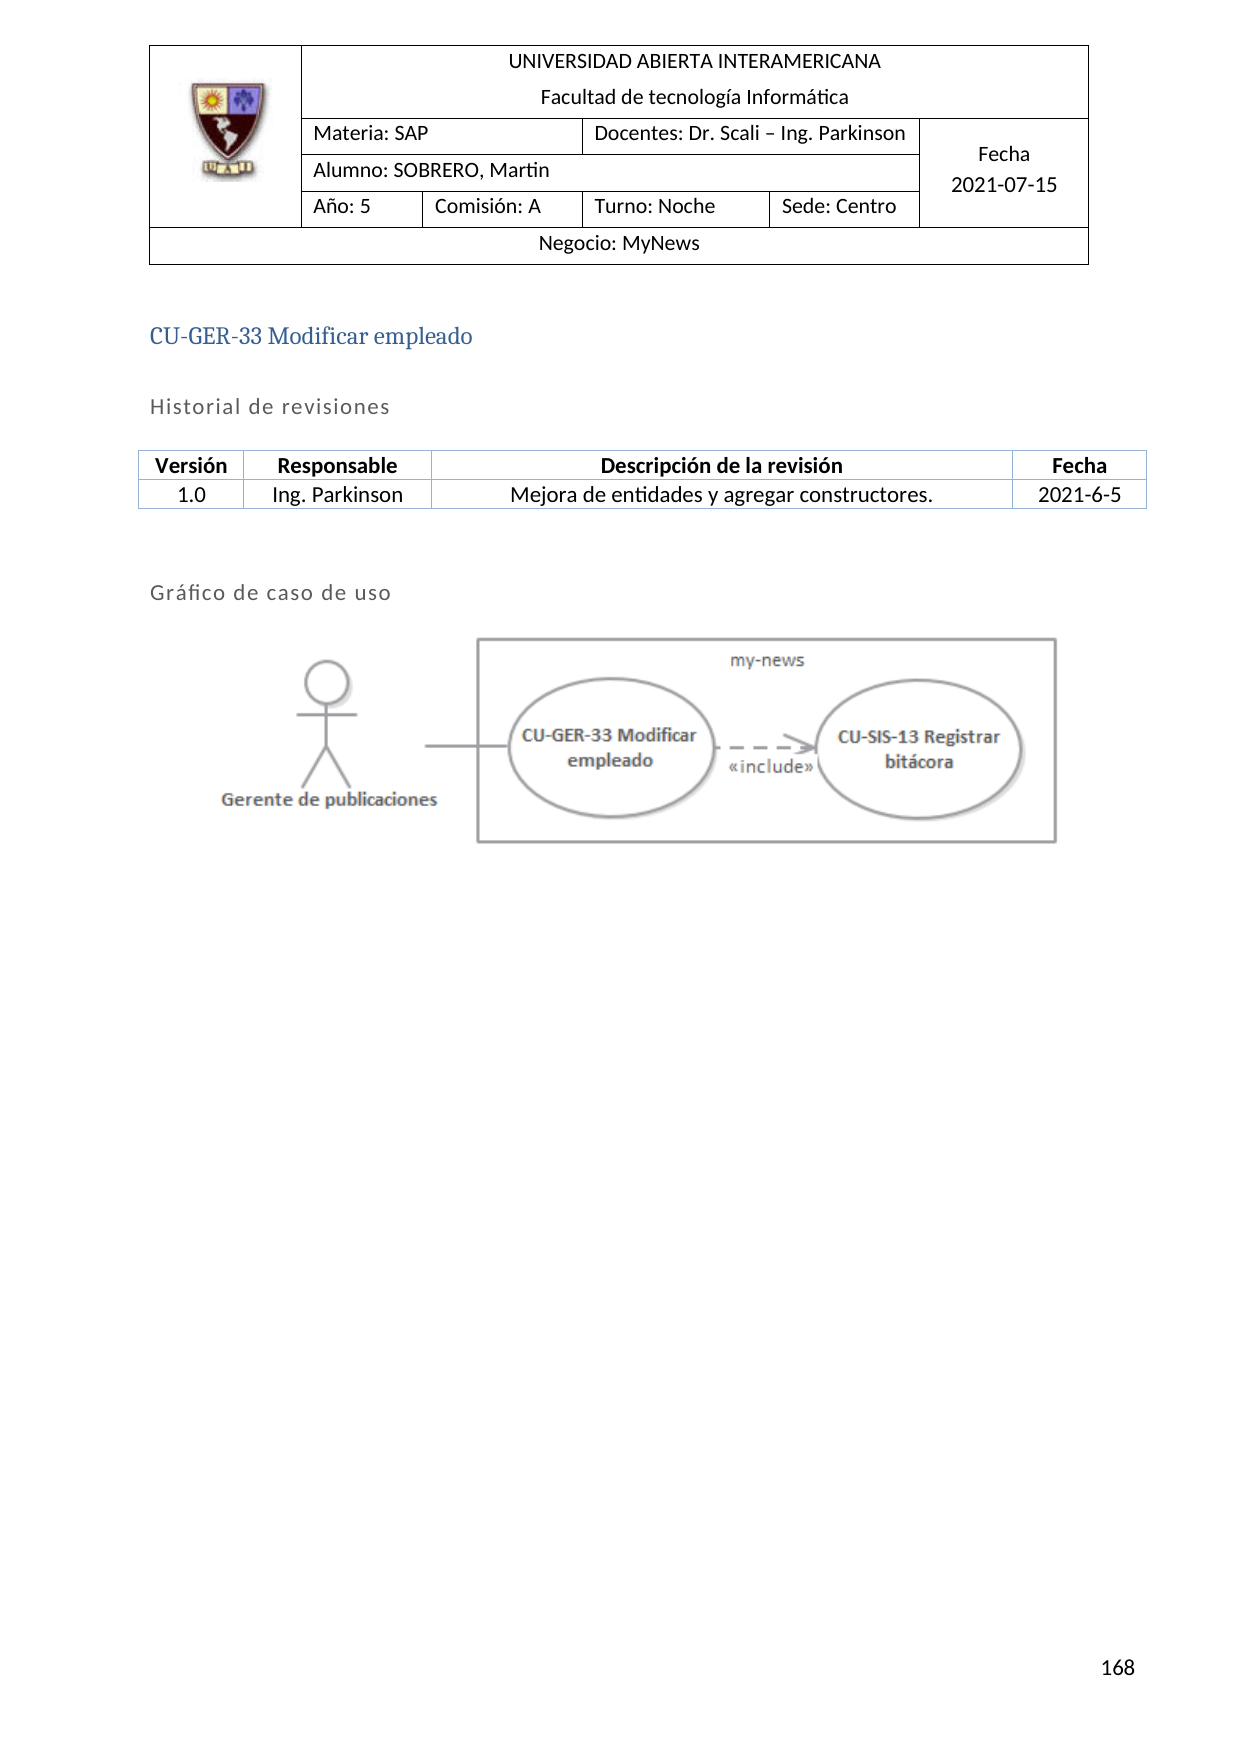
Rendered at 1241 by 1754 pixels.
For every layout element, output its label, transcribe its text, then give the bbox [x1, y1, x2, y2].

table_cell Ing. Parkinson [244, 480, 431, 508]
table_header Responsable [244, 451, 431, 479]
table_cell 2021-6-5 [1013, 480, 1146, 508]
table_cell 1.0 [139, 480, 243, 508]
picture [177, 74, 278, 187]
table_header Fecha [1013, 451, 1146, 479]
subtitle Historial de revisiones [150, 392, 1135, 421]
subtitle Gráfico de caso de uso [150, 578, 1135, 607]
subtitle CU-GER-33 Modificar empleado [150, 322, 1135, 351]
picture [220, 635, 1065, 850]
table_header Versión [139, 451, 243, 479]
table_cell Mejora de entidades y agregar constructores. [432, 480, 1012, 508]
table_header Descripción de la revisión [432, 451, 1012, 479]
